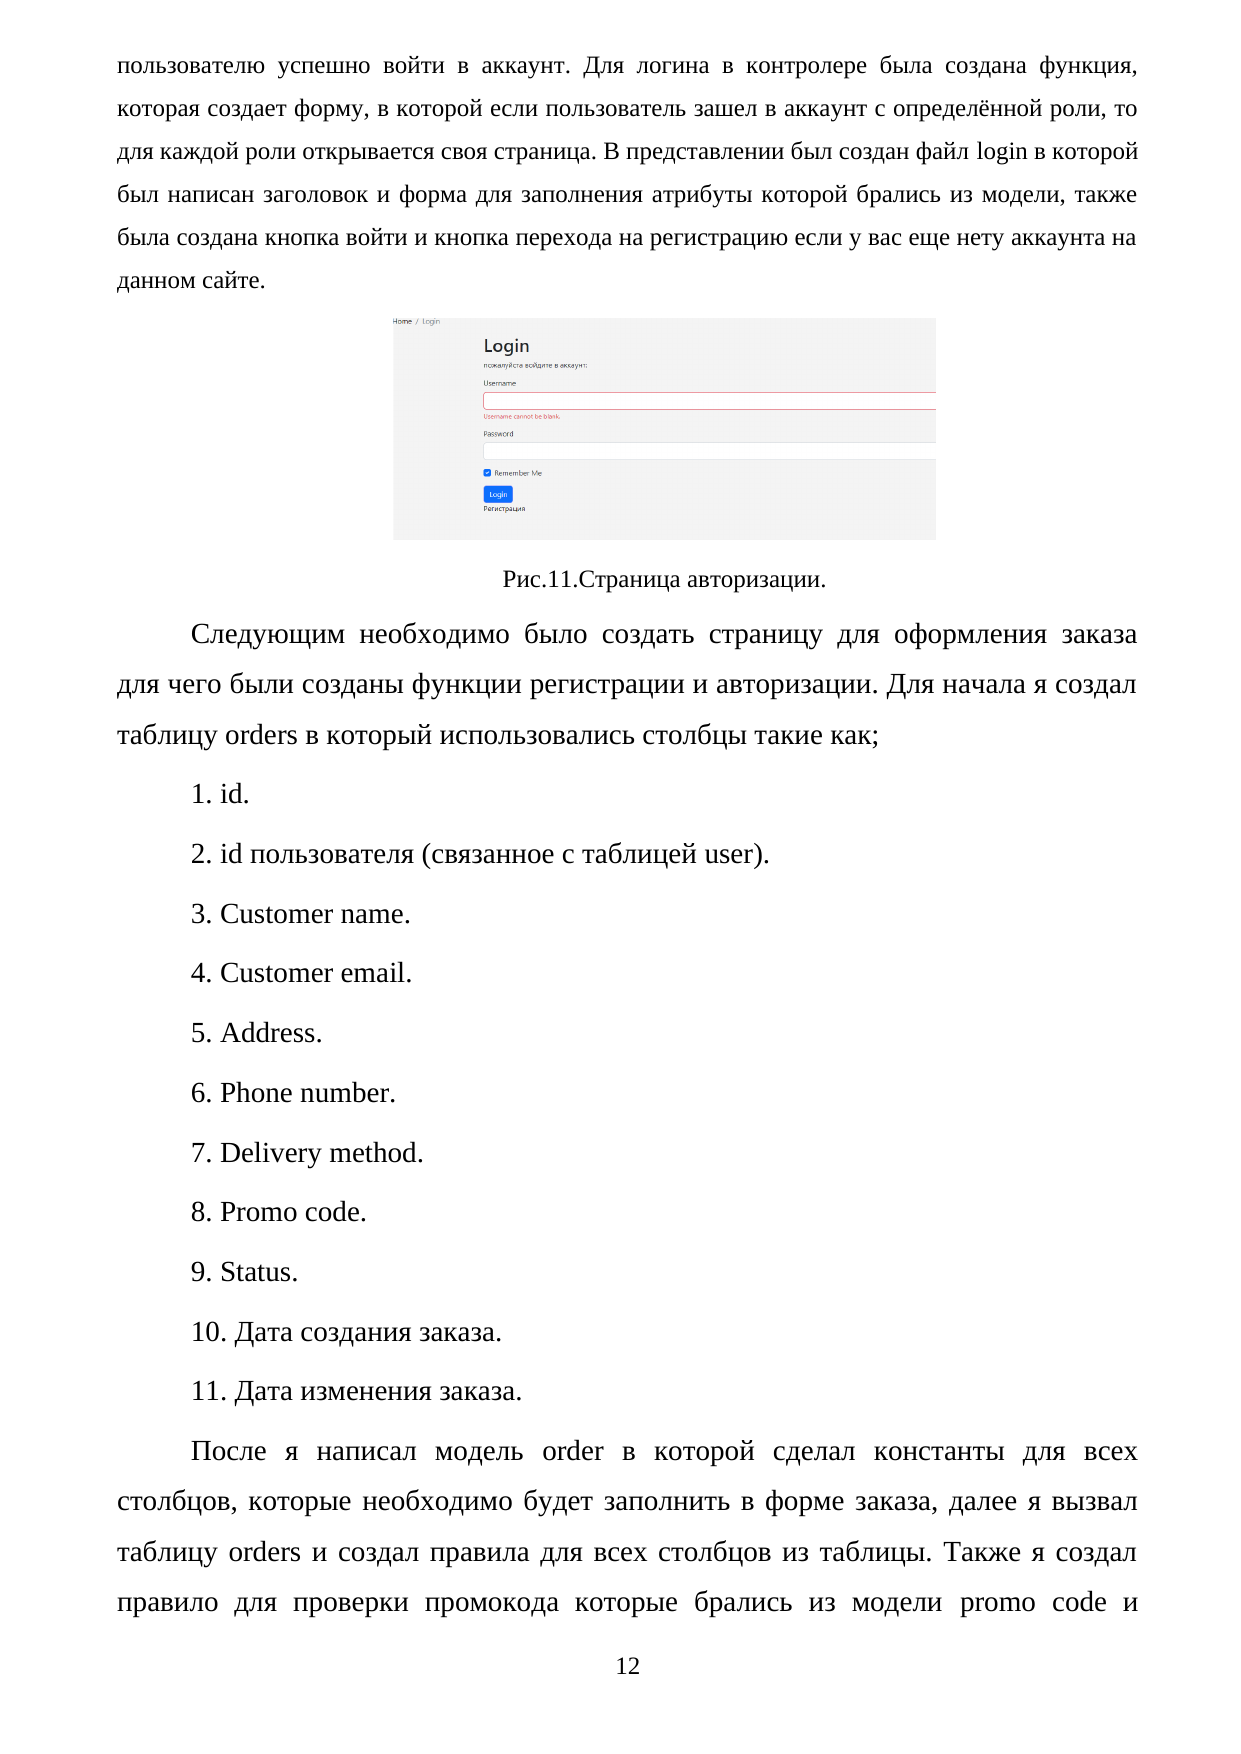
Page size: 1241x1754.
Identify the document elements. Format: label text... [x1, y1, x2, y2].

text 10. Дата создания заказа. [117, 1314, 1138, 1347]
text Рис.11.Страница авторизации. [117, 564, 1138, 592]
text 9. Status. [117, 1254, 1138, 1288]
text 6. Phone number. [117, 1075, 1138, 1108]
picture [393, 318, 936, 540]
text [117, 50, 1138, 294]
text Следующим необходимо было создать страницу для оформления заказа для чего были созданы функции регистрации и авторизации. Для начала я создал таблицу orders в который использовались столбцы такие как; [117, 616, 1138, 750]
text 1. id. [117, 777, 1138, 810]
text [117, 1433, 1138, 1618]
text 7. Delivery method. [117, 1135, 1138, 1168]
text 4. Customer email. [117, 956, 1138, 989]
text 2. id пользователя (связанное с таблицей user). [117, 836, 1138, 870]
text 3. Customer name. [117, 896, 1138, 929]
text 5. Address. [117, 1015, 1138, 1049]
text 11. Дата изменения заказа. [117, 1373, 1138, 1407]
text 8. Promo code. [117, 1194, 1138, 1228]
